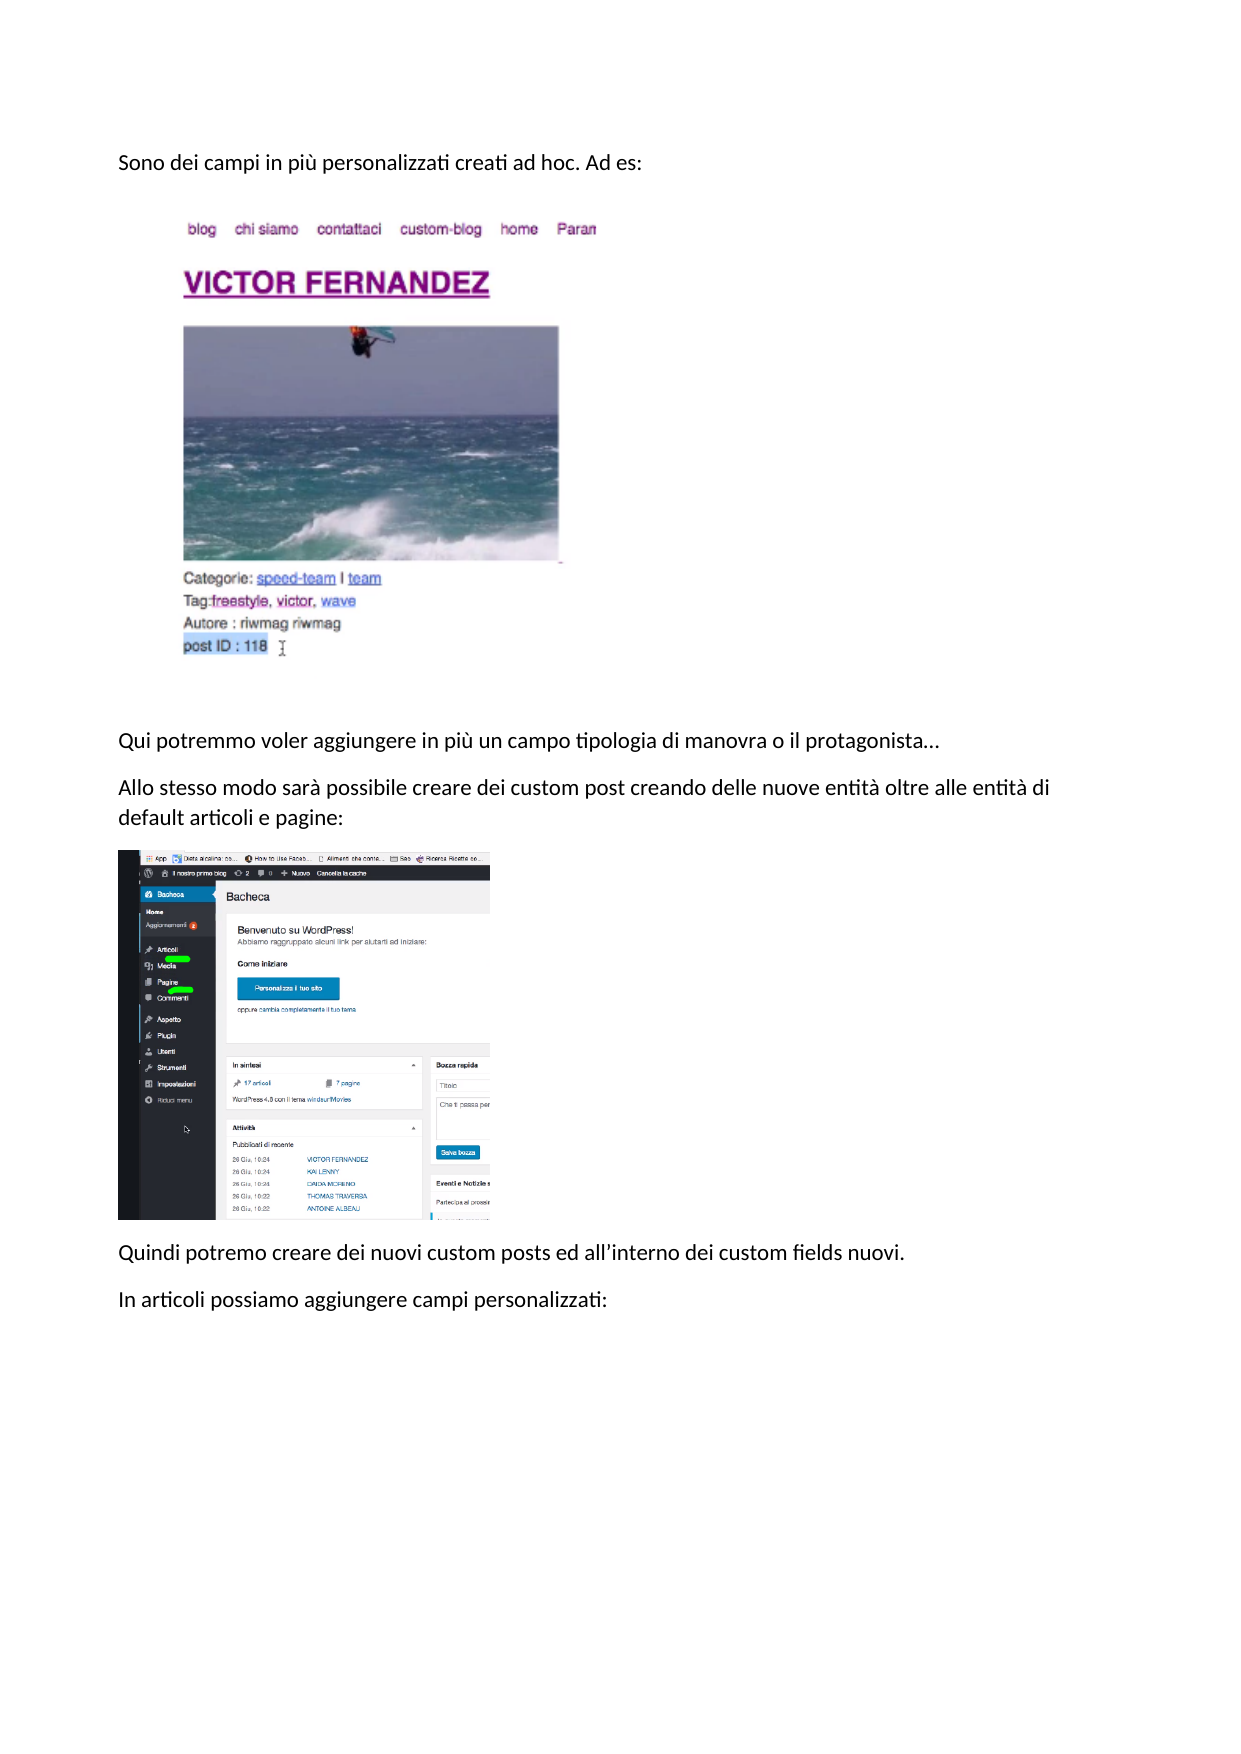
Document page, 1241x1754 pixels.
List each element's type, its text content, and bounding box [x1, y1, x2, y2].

picture [118, 850, 490, 1220]
text Qui potremmo voler aggiungere in più un campo tipologia di manovra o il protagonista… [118, 726, 1122, 754]
text Allo stesso modo sarà possibile creare dei custom post creando delle nuove entità oltre alle entità di default articoli e pagine: [118, 773, 1122, 831]
picture [118, 194, 597, 708]
text Sono dei campi in più personalizzati creati ad hoc. Ad es: [118, 148, 1122, 176]
text Quindi potremo creare dei nuovi custom posts ed all’interno dei custom fields nuovi. [118, 1238, 1122, 1266]
text In articoli possiamo aggiungere campi personalizzati: [118, 1285, 1122, 1313]
